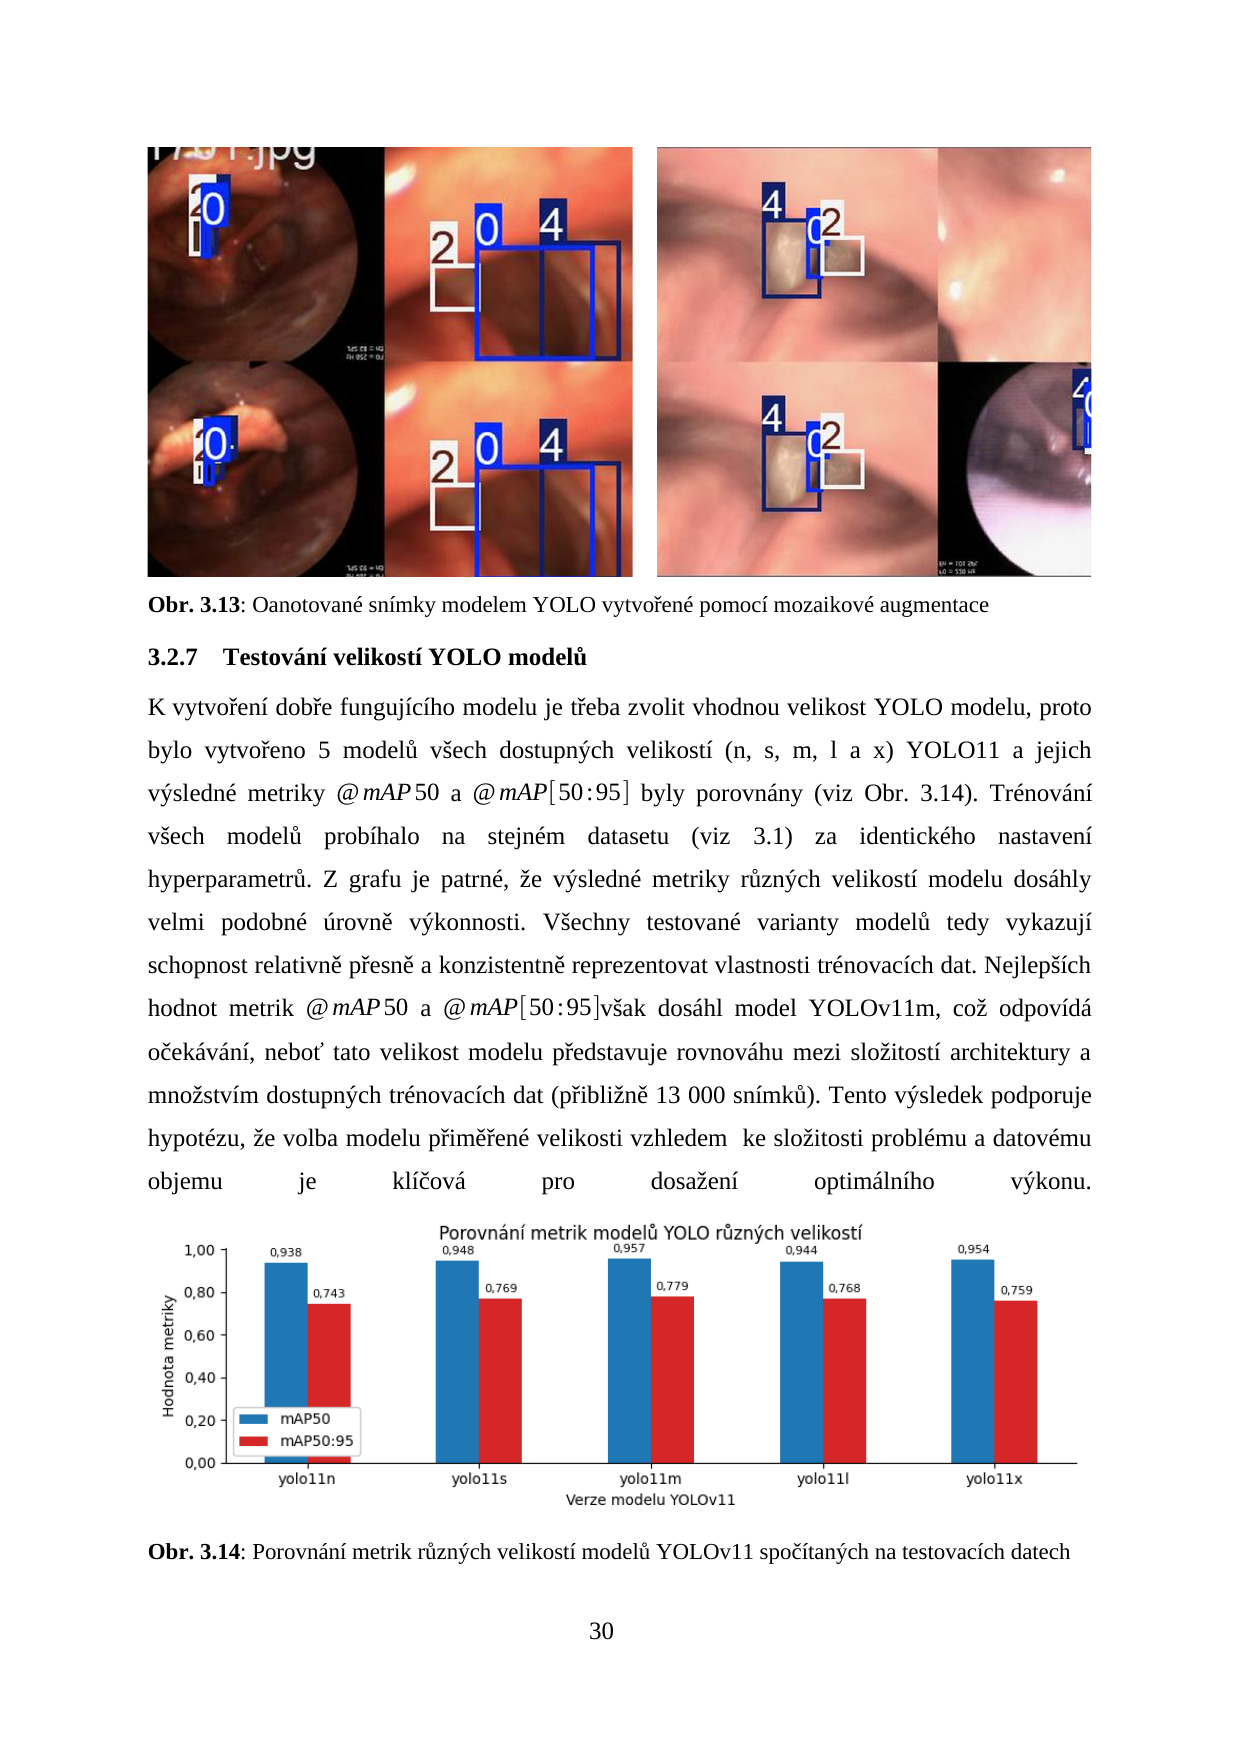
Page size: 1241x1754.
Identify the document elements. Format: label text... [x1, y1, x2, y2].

picture [147, 147, 1092, 577]
subtitle Testování velikostí YOLO modelů [148, 642, 1092, 671]
picture [147, 1209, 1092, 1524]
